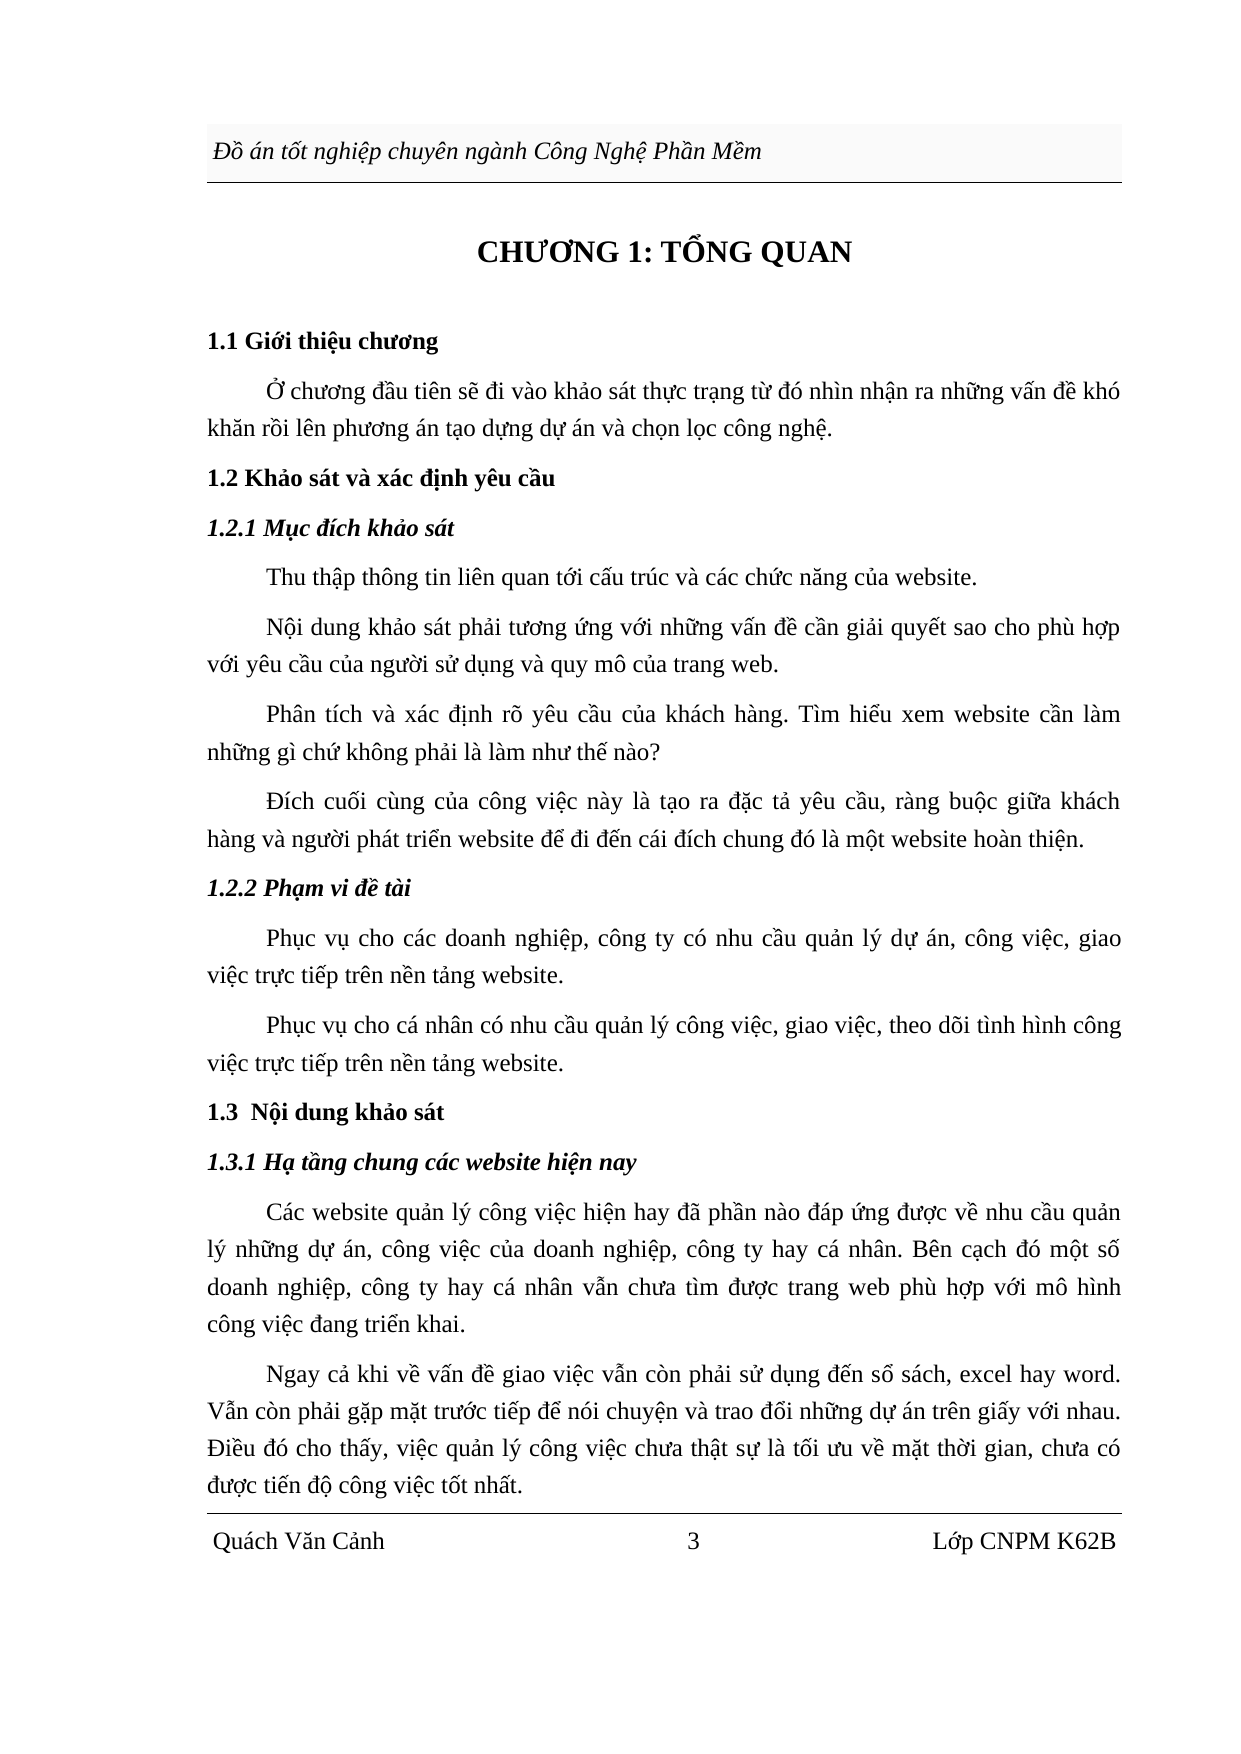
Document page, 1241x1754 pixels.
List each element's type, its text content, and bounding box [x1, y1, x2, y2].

text Ở chương đầu tiên sẽ đi vào khảo sát thực trạng từ đó nhìn nhận ra những vấn đề khó khăn rồi lên phương án tạo dựng dự án và chọn lọc công nghệ. [207, 376, 1122, 442]
subtitle Khảo sát và xác định yêu cầu [207, 463, 1122, 492]
text Đích cuối cùng của công việc này là tạo ra đặc tả yêu cầu, ràng buộc giữa khách hàng và người phát triển website để đi đến cái đích chung đó là một website hoàn thiện. [207, 786, 1122, 852]
subtitle Nội dung khảo sát [207, 1097, 1122, 1126]
subtitle Giới thiệu chương [207, 326, 1122, 355]
text Phục vụ cho các doanh nghiệp, công ty có nhu cầu quản lý dự án, công việc, giao việc trực tiếp trên nền tảng website. [207, 923, 1122, 989]
text Các website quản lý công việc hiện hay đã phần nào đáp ứng được về nhu cầu quản lý những dự án, công việc của doanh nghiệp, công ty hay cá nhân. Bên cạch đó một số doanh nghiệp, công ty hay cá nhân vẫn chưa tìm được trang web phù hợp với mô hình công việc đang triển khai. [207, 1197, 1122, 1338]
text Ngay cả khi về vấn đề giao việc vẫn còn phải sử dụng đến sổ sách, excel hay word. Vẫn còn phải gặp mặt trước tiếp để nói chuyện và trao đổi những dự án trên giấy với nhau. Điều đó cho thấy, việc quản lý công việc chưa thật sự là tối ưu về mặt thời gian, chưa có được tiến độ công việc tốt nhất. [207, 1359, 1122, 1499]
text Thu thập thông tin liên quan tới cấu trúc và các chức năng của website. [207, 562, 1122, 591]
subtitle Mục đích khảo sát [207, 513, 1122, 541]
subtitle Phạm vi đề tài [207, 873, 1122, 902]
text Phục vụ cho cá nhân có nhu cầu quản lý công việc, giao việc, theo dõi tình hình công việc trực tiếp trên nền tảng website. [207, 1010, 1122, 1076]
subtitle : TỔNG QUAN [207, 233, 1122, 269]
text Phân tích và xác định rõ yêu cầu của khách hàng. Tìm hiểu xem website cần làm những gì chứ không phải là làm như thế nào? [207, 699, 1122, 765]
subtitle Hạ tầng chung các website hiện nay [207, 1147, 1122, 1176]
text Nội dung khảo sát phải tương ứng với những vấn đề cần giải quyết sao cho phù hợp với yêu cầu của người sử dụng và quy mô của trang web. [207, 612, 1122, 678]
